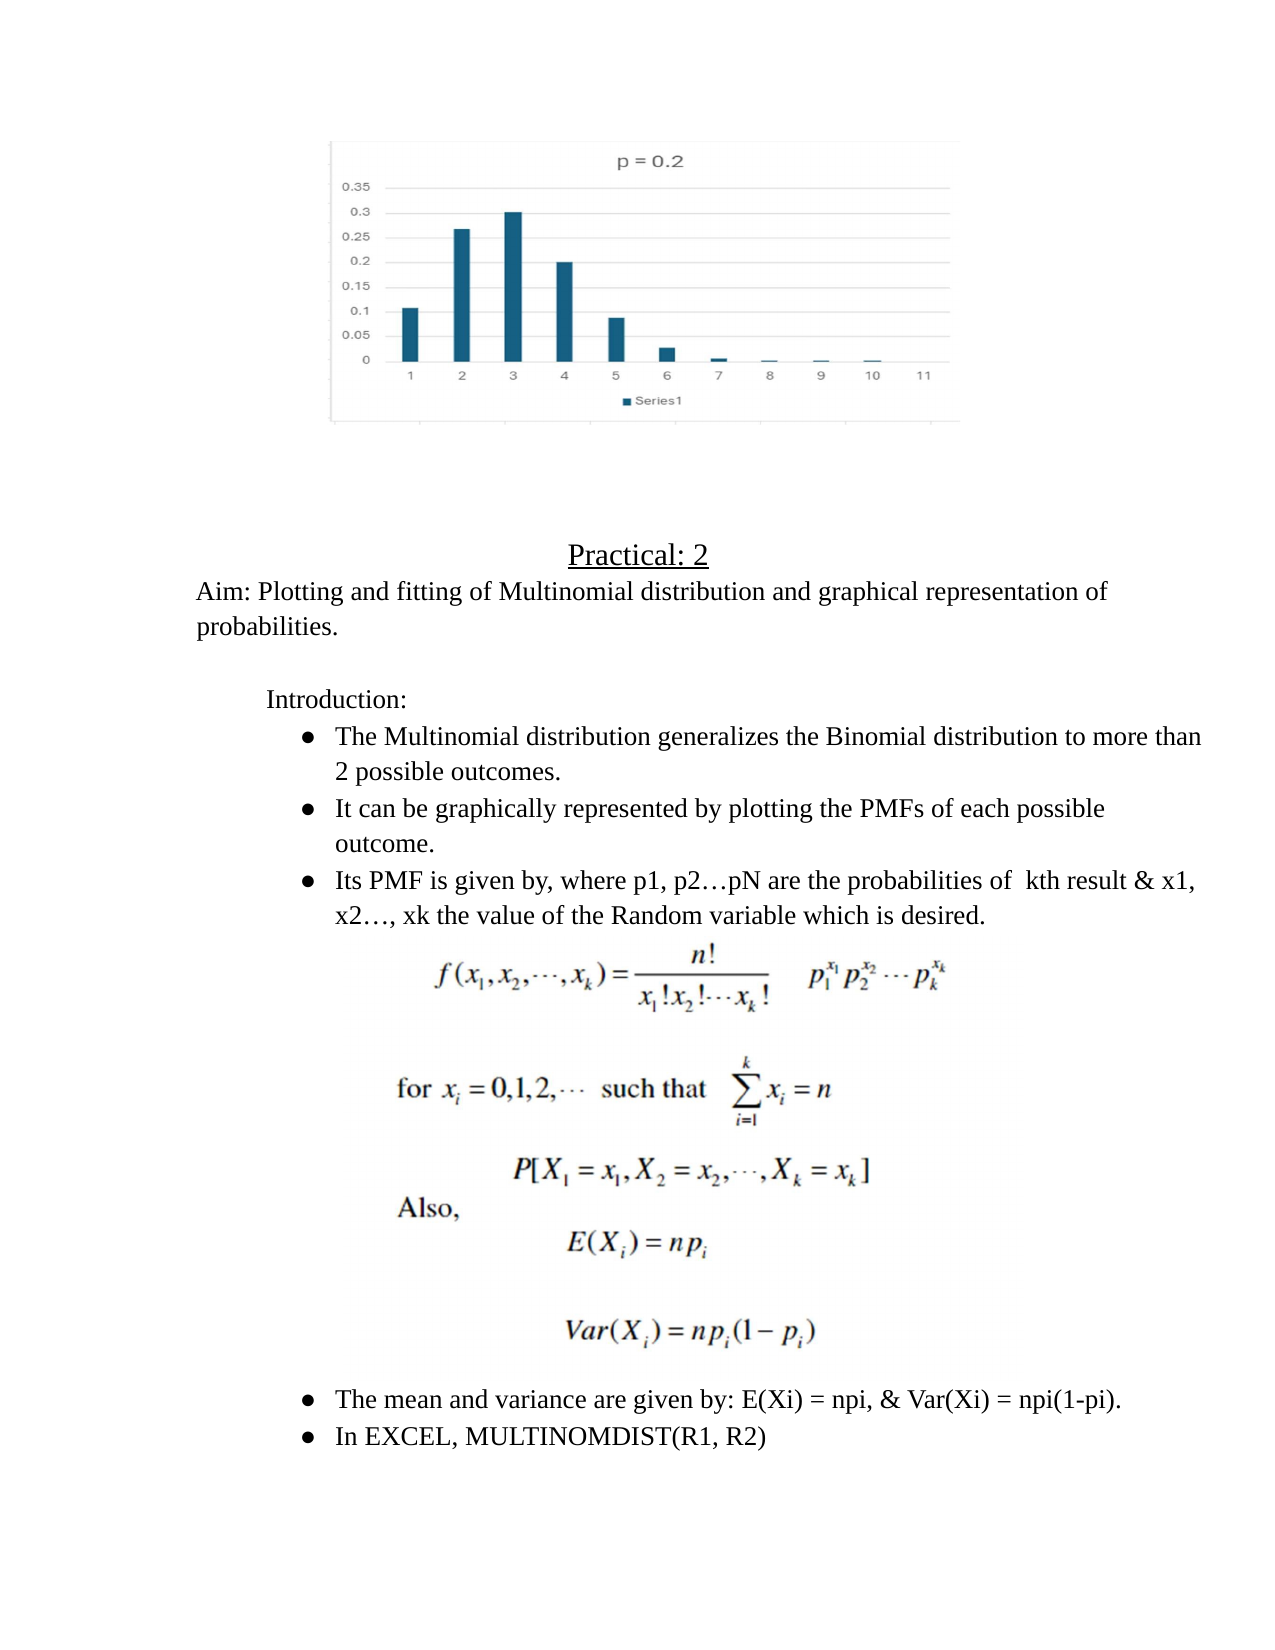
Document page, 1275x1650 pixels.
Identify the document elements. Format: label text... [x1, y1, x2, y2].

subtitle Practical: 2 [335, 536, 941, 572]
list It can be graphically represented by plotting the PMFs of each possible outcome. [299, 792, 1211, 859]
list The Multinomial distribution generalizes the Binomial distribution to more than 2 possible outcomes. [299, 720, 1211, 787]
list Its PMF is given by, where p1, p2…pN are the probabilities of kth result & x1, x2…, xk the value of the Random variable which is desired. [299, 864, 1211, 931]
list In EXCEL, MULTINOMDIST(R1, R2) [299, 1419, 1211, 1451]
list The mean and variance are given by: E(Xi) = npi, & Var(Xi) = npi(1-pi). [299, 1383, 1211, 1414]
text Aim: Plotting and fitting of Multinomial distribution and graphical representation of probabilities. [195, 575, 1226, 641]
picture [327, 141, 961, 425]
text Introduction: [266, 683, 1226, 715]
picture [342, 936, 1025, 1381]
